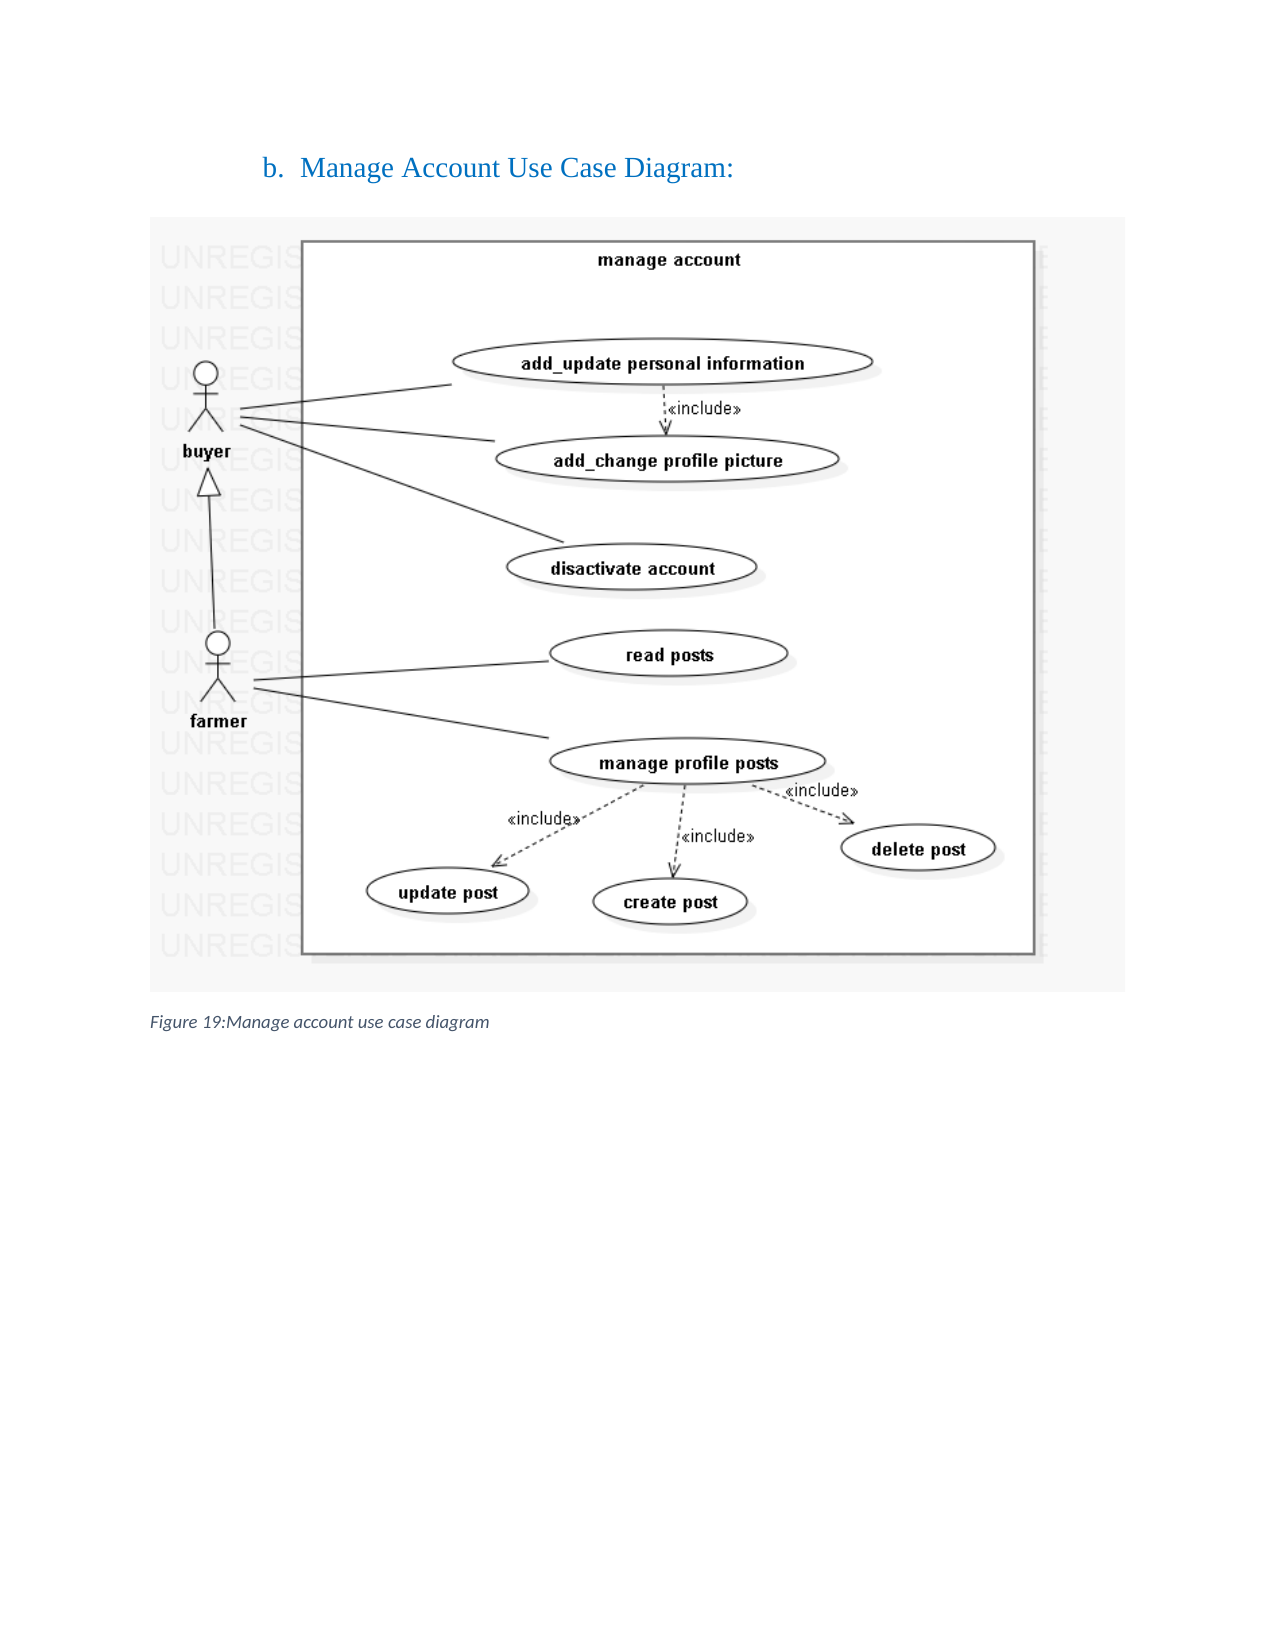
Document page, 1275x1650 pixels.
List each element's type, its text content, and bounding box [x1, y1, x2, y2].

picture [150, 217, 1125, 992]
list Manage Account Use Case Diagram: [262, 150, 1125, 183]
